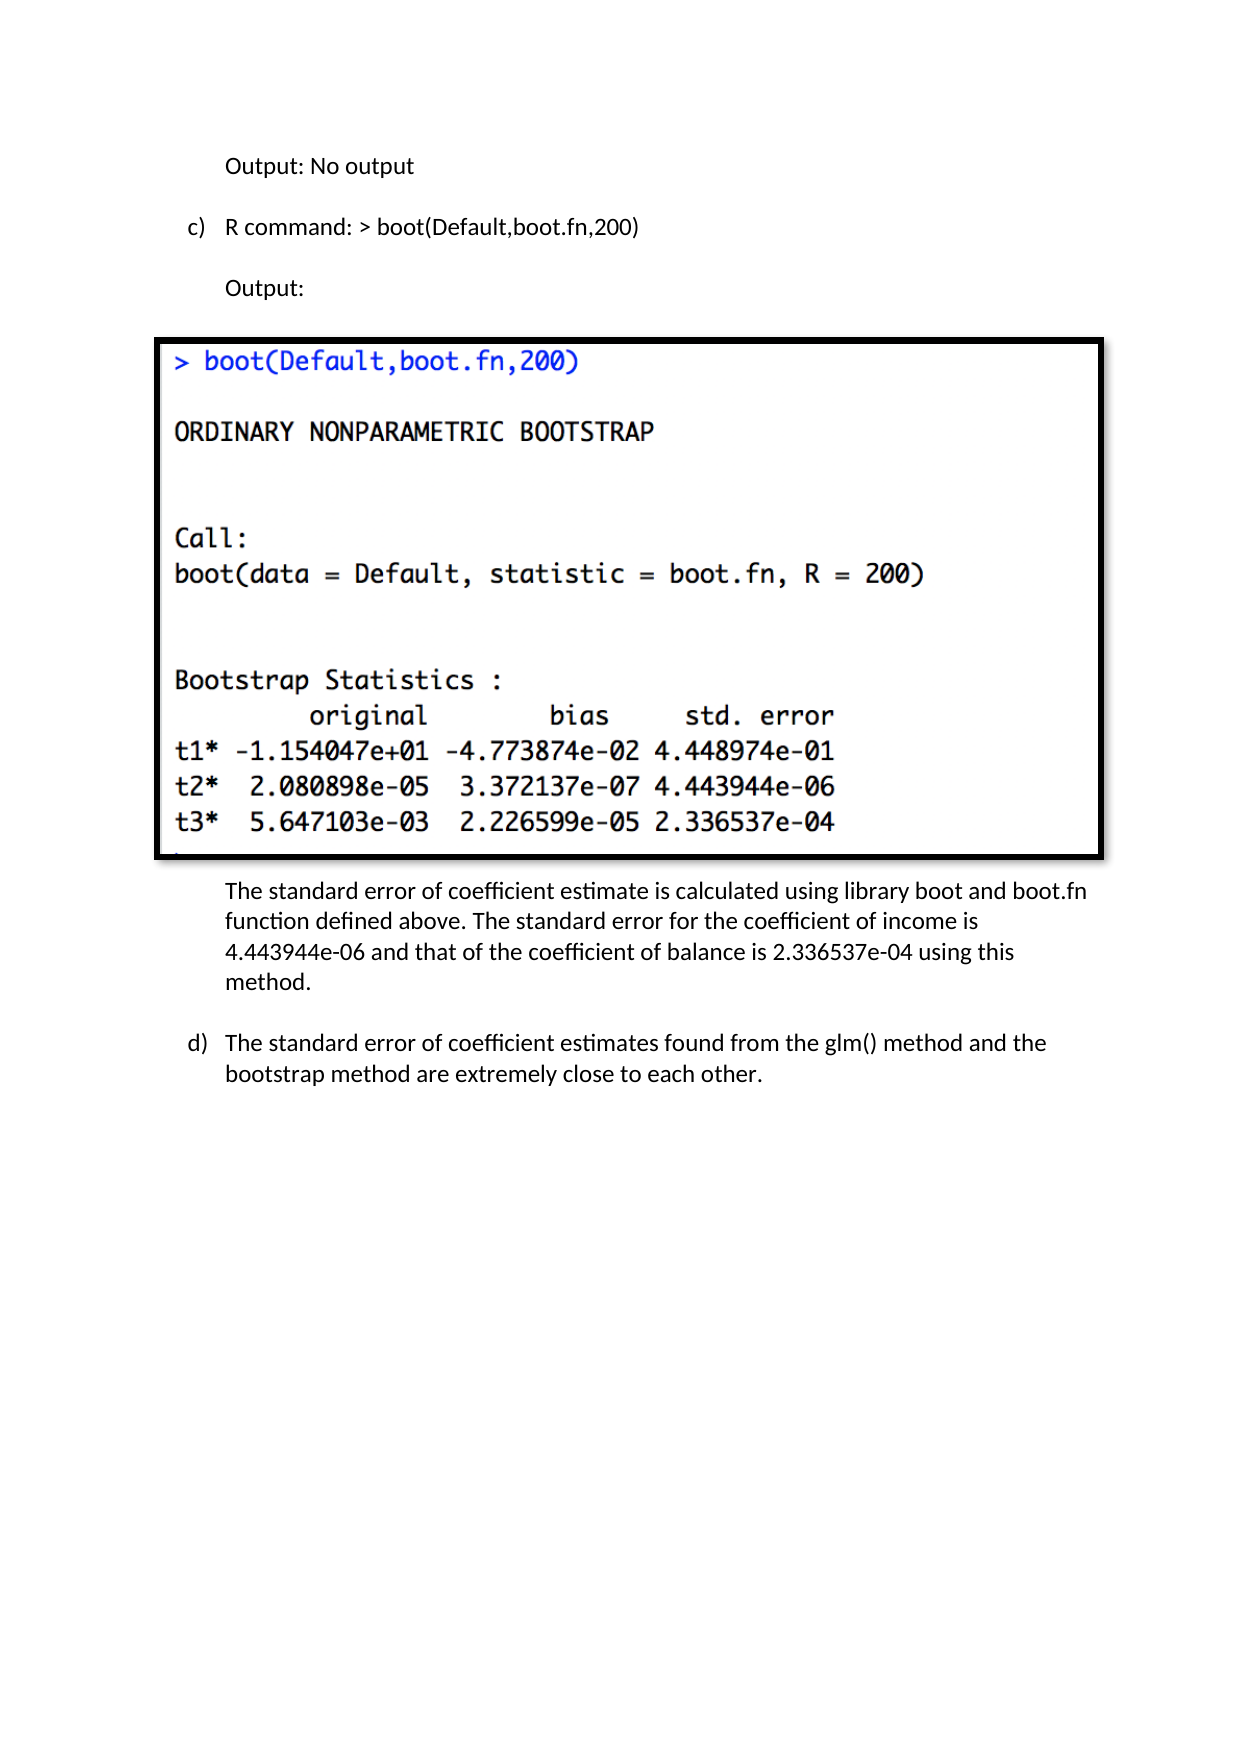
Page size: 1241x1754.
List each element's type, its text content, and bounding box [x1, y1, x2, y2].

text The standard error of coefficient estimate is calculated using library boot and boot.fn function defined above. The standard error for the coefficient of income is 4.443944e-06 and that of the coefficient of balance is 2.336537e-04 using this method. [225, 875, 1090, 997]
picture [160, 344, 1098, 854]
text Output: No output [150, 150, 1090, 181]
list Output: [225, 272, 1090, 303]
list R command: > boot(Default,boot.fn,200) [187, 211, 1090, 242]
list The standard error of coefficient estimates found from the glm() method and the bootstrap method are extremely close to each other. [187, 1027, 1090, 1088]
